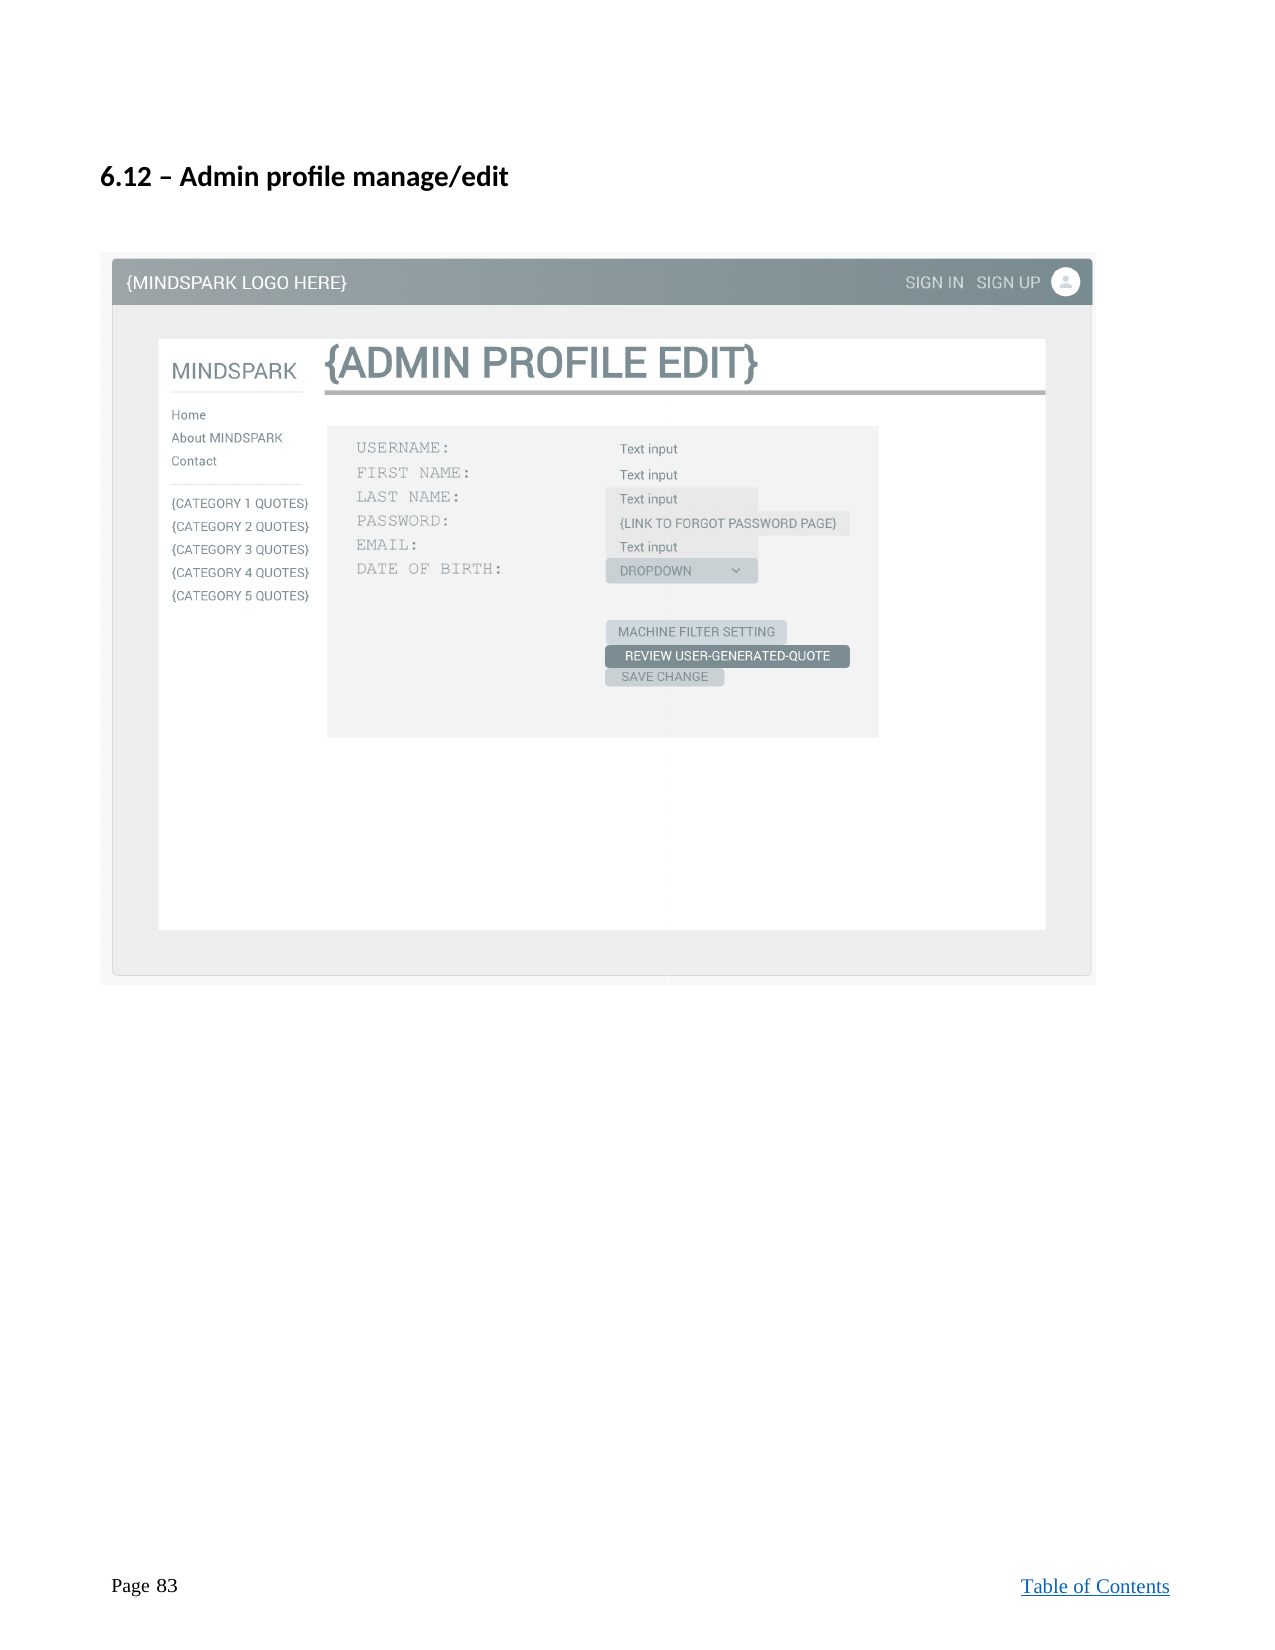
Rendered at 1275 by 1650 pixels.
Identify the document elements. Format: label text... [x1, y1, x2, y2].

subtitle 6.12 – Admin profile manage/edit [100, 158, 1175, 194]
picture [99, 252, 1097, 985]
